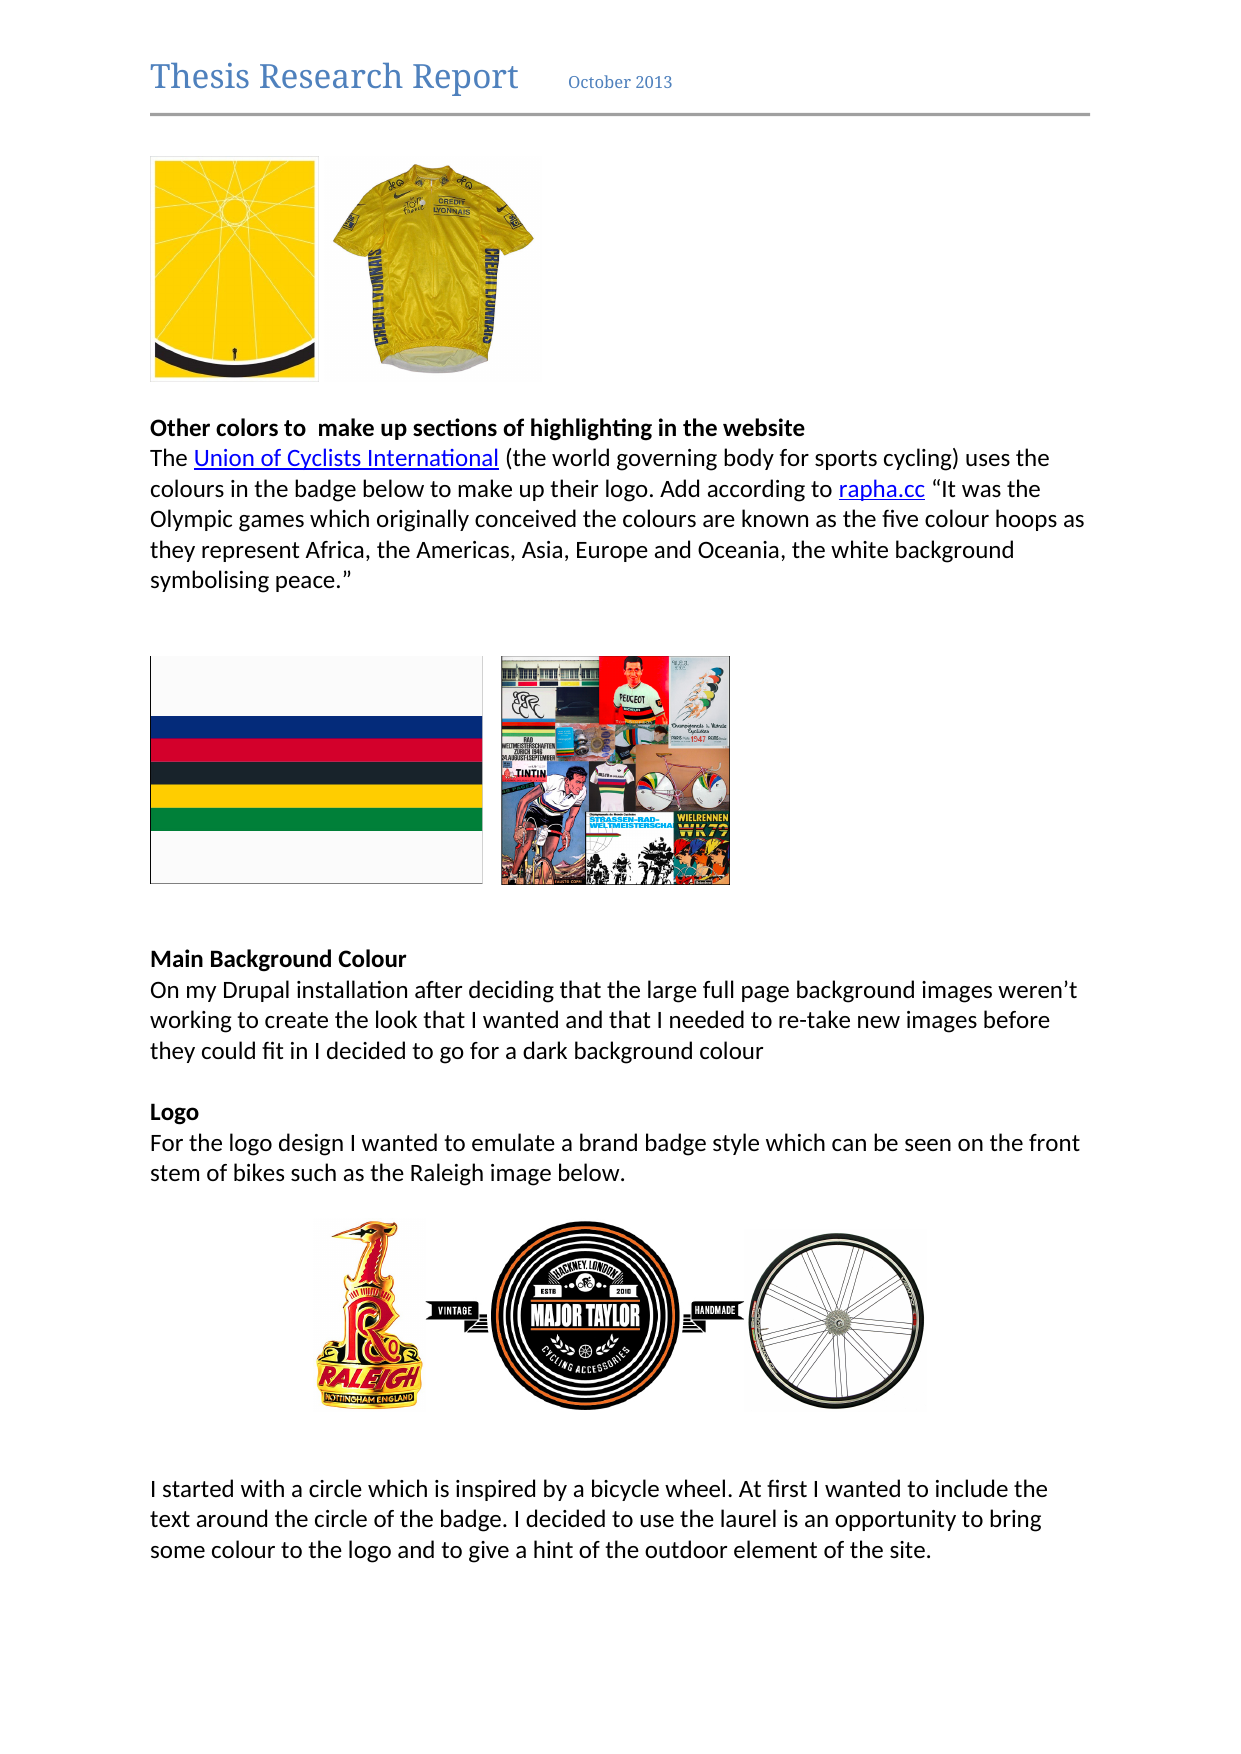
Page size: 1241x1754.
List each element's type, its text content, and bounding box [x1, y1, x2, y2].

text Main Background Colour [150, 944, 1090, 974]
text For the logo design I wanted to emulate a brand badge style which can be seen on the front stem of bikes such as the Raleigh image below. [150, 1127, 1090, 1188]
text Logo [150, 1096, 1090, 1127]
picture [313, 1218, 928, 1412]
picture [150, 156, 319, 382]
picture [150, 656, 483, 884]
text I started with a circle which is inspired by a bicycle wheel. At first I wanted to include the text around the circle of the badge. I decided to use the laurel is an opportunity to bring some colour to the logo and to give a hint of the outdoor element of the site. [150, 1473, 1090, 1564]
picture [501, 656, 730, 885]
picture [324, 156, 542, 382]
text On my Drupal installation after deciding that the large full page background images weren’t working to create the look that I wanted and that I needed to re-take new images before they could fit in I decided to go for a dark background colour [150, 974, 1090, 1066]
text The Union of Cyclists International (the world governing body for sports cycling) uses the colours in the badge below to make up their logo. Add according to rapha.cc “It was the Olympic games which originally conceived the colours are known as the five colour hoops as they represent Africa, the Americas, Asia, Europe and Oceania, the white background symbolising peace.” [150, 442, 1090, 595]
text Other colors to make up sections of highlighting in the website [150, 412, 1090, 442]
